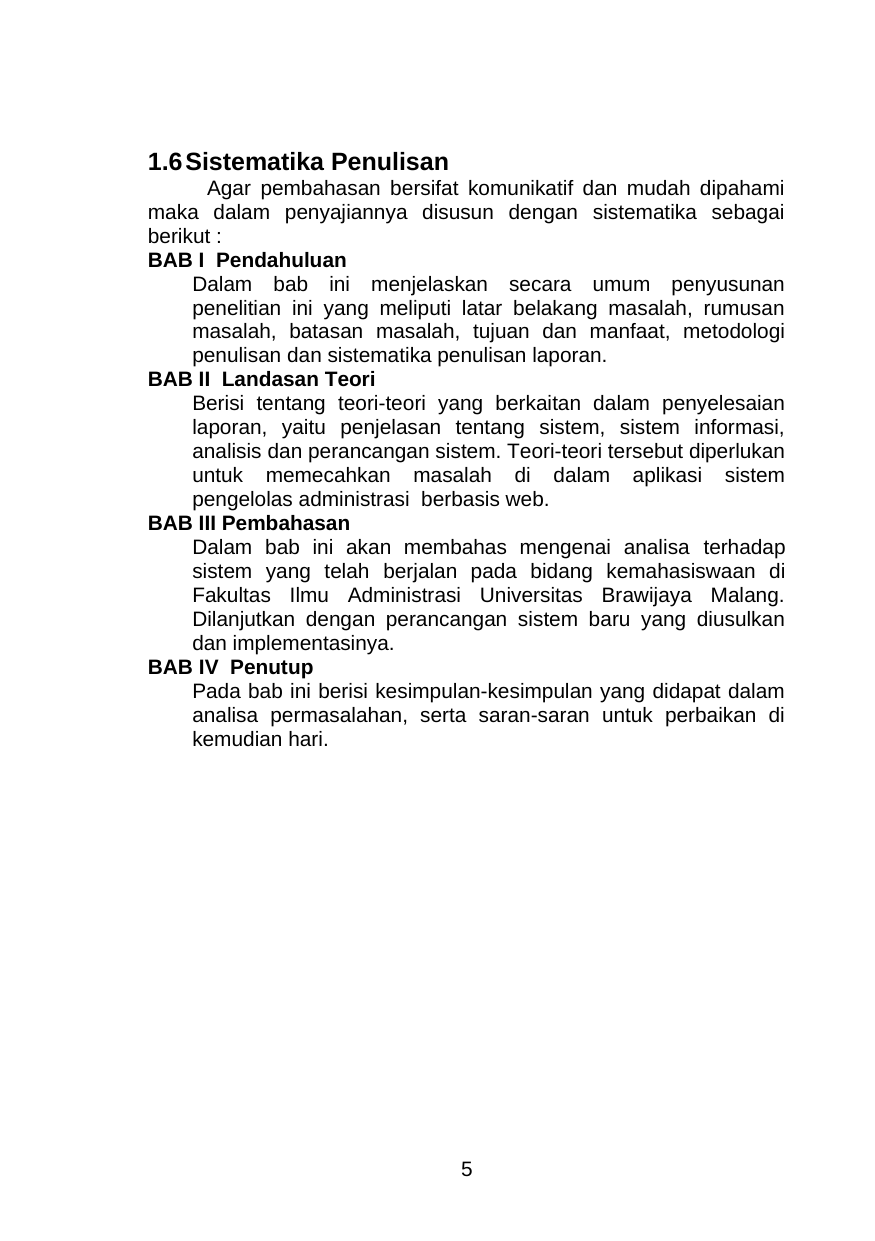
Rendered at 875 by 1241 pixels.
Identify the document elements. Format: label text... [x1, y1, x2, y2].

text Dalam bab ini akan membahas mengenai analisa terhadap sistem yang telah berjalan pada bidang kemahasiswaan di Fakultas Ilmu Administrasi Universitas Brawijaya Malang. Dilanjutkan dengan perancangan sistem baru yang diusulkan dan implementasinya. [192, 535, 785, 655]
text Dalam bab ini menjelaskan secara umum penyusunan penelitian ini yang meliputi latar belakang masalah, rumusan masalah, batasan masalah, tujuan dan manfaat, metodologi penulisan dan sistematika penulisan laporan. [192, 271, 785, 367]
text Berisi tentang teori-teori yang berkaitan dalam penyelesaian laporan, yaitu penjelasan tentang sistem, sistem informasi, analisis dan perancangan sistem. Teori-teori tersebut diperlukan untuk memecahkan masalah di dalam aplikasi sistem pengelolas administrasi berbasis web. [192, 391, 785, 511]
list Agar pembahasan bersifat komunikatif dan mudah dipahami maka dalam penyajiannya disusun dengan sistematika sebagai berikut : [148, 176, 785, 247]
list Sistematika Penulisan [148, 147, 785, 176]
subtitle BAB II Landasan Teori [148, 367, 785, 391]
subtitle BAB III Pembahasan [148, 511, 785, 535]
subtitle BAB IV Penutup [148, 655, 785, 679]
list Pada bab ini berisi kesimpulan-kesimpulan yang didapat dalam analisa permasalahan, serta saran-saran untuk perbaikan di kemudian hari. [192, 679, 785, 751]
subtitle BAB I Pendahuluan [148, 247, 785, 271]
